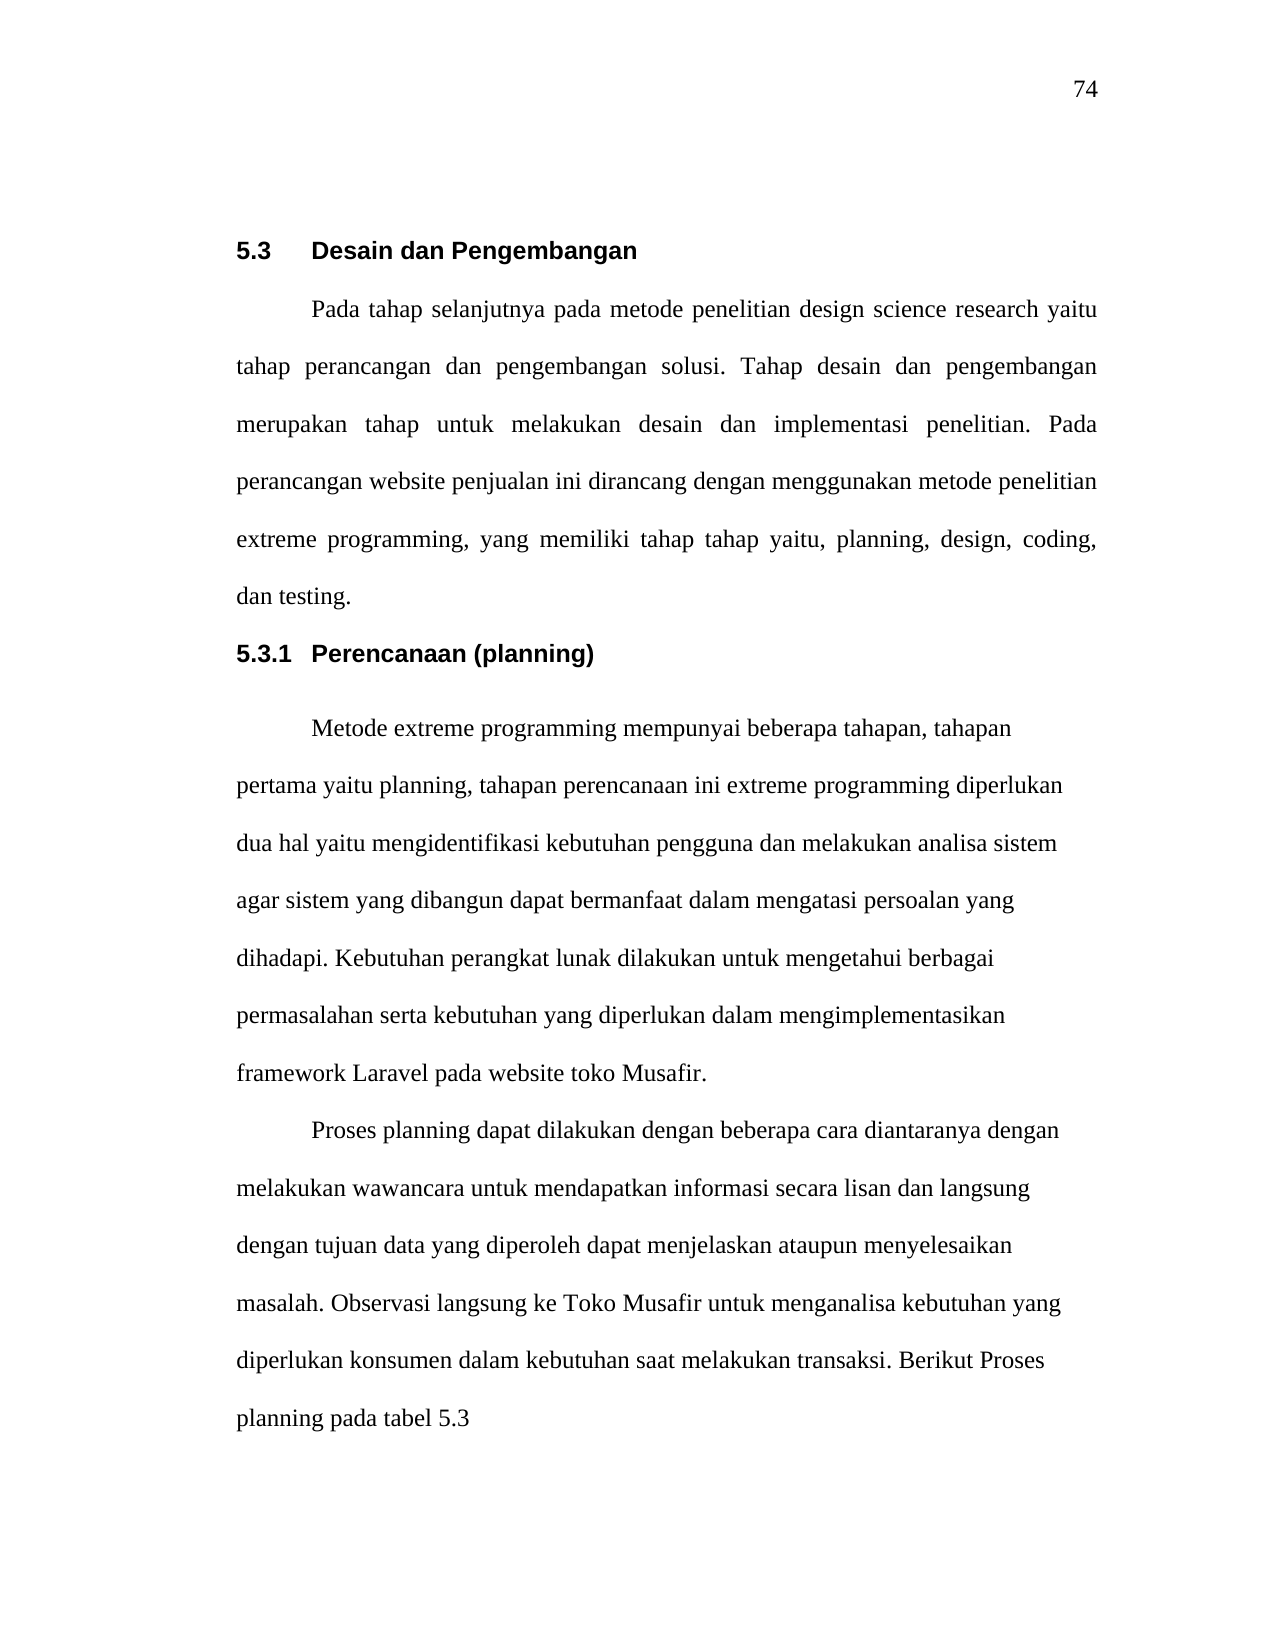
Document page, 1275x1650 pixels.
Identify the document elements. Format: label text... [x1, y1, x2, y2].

text 5.3.1 Perencanaan (planning) [236, 639, 1098, 667]
text Metode extreme programming mempunyai beberapa tahapan, tahapan pertama yaitu planning, tahapan perencanaan ini extreme programming diperlukan dua hal yaitu mengidentifikasi kebutuhan pengguna dan melakukan analisa sistem agar sistem yang dibangun dapat bermanfaat dalam mengatasi persoalan yang dihadapi. Kebutuhan perangkat lunak dilakukan untuk mengetahui berbagai permasalahan serta kebutuhan yang diperlukan dalam mengimplementasikan framework Laravel pada website toko Musafir. [236, 713, 1098, 1087]
text 5.3 Desain dan Pengembangan [236, 236, 1098, 265]
text Pada tahap selanjutnya pada metode penelitian design science research yaitu tahap perancangan dan pengembangan solusi. Tahap desain dan pengembangan merupakan tahap untuk melakukan desain dan implementasi penelitian. Pada perancangan website penjualan ini dirancang dengan menggunakan metode penelitian extreme programming, yang memiliki tahap tahap yaitu, planning, design, coding, dan testing. [236, 294, 1098, 610]
text Proses planning dapat dilakukan dengan beberapa cara diantaranya dengan melakukan wawancara untuk mendapatkan informasi secara lisan dan langsung dengan tujuan data yang diperoleh dapat menjelaskan ataupun menyelesaikan masalah. Observasi langsung ke Toko Musafir untuk menganalisa kebutuhan yang diperlukan konsumen dalam kebutuhan saat melakukan transaksi. Berikut Proses planning pada tabel 5.3 [236, 1115, 1098, 1432]
